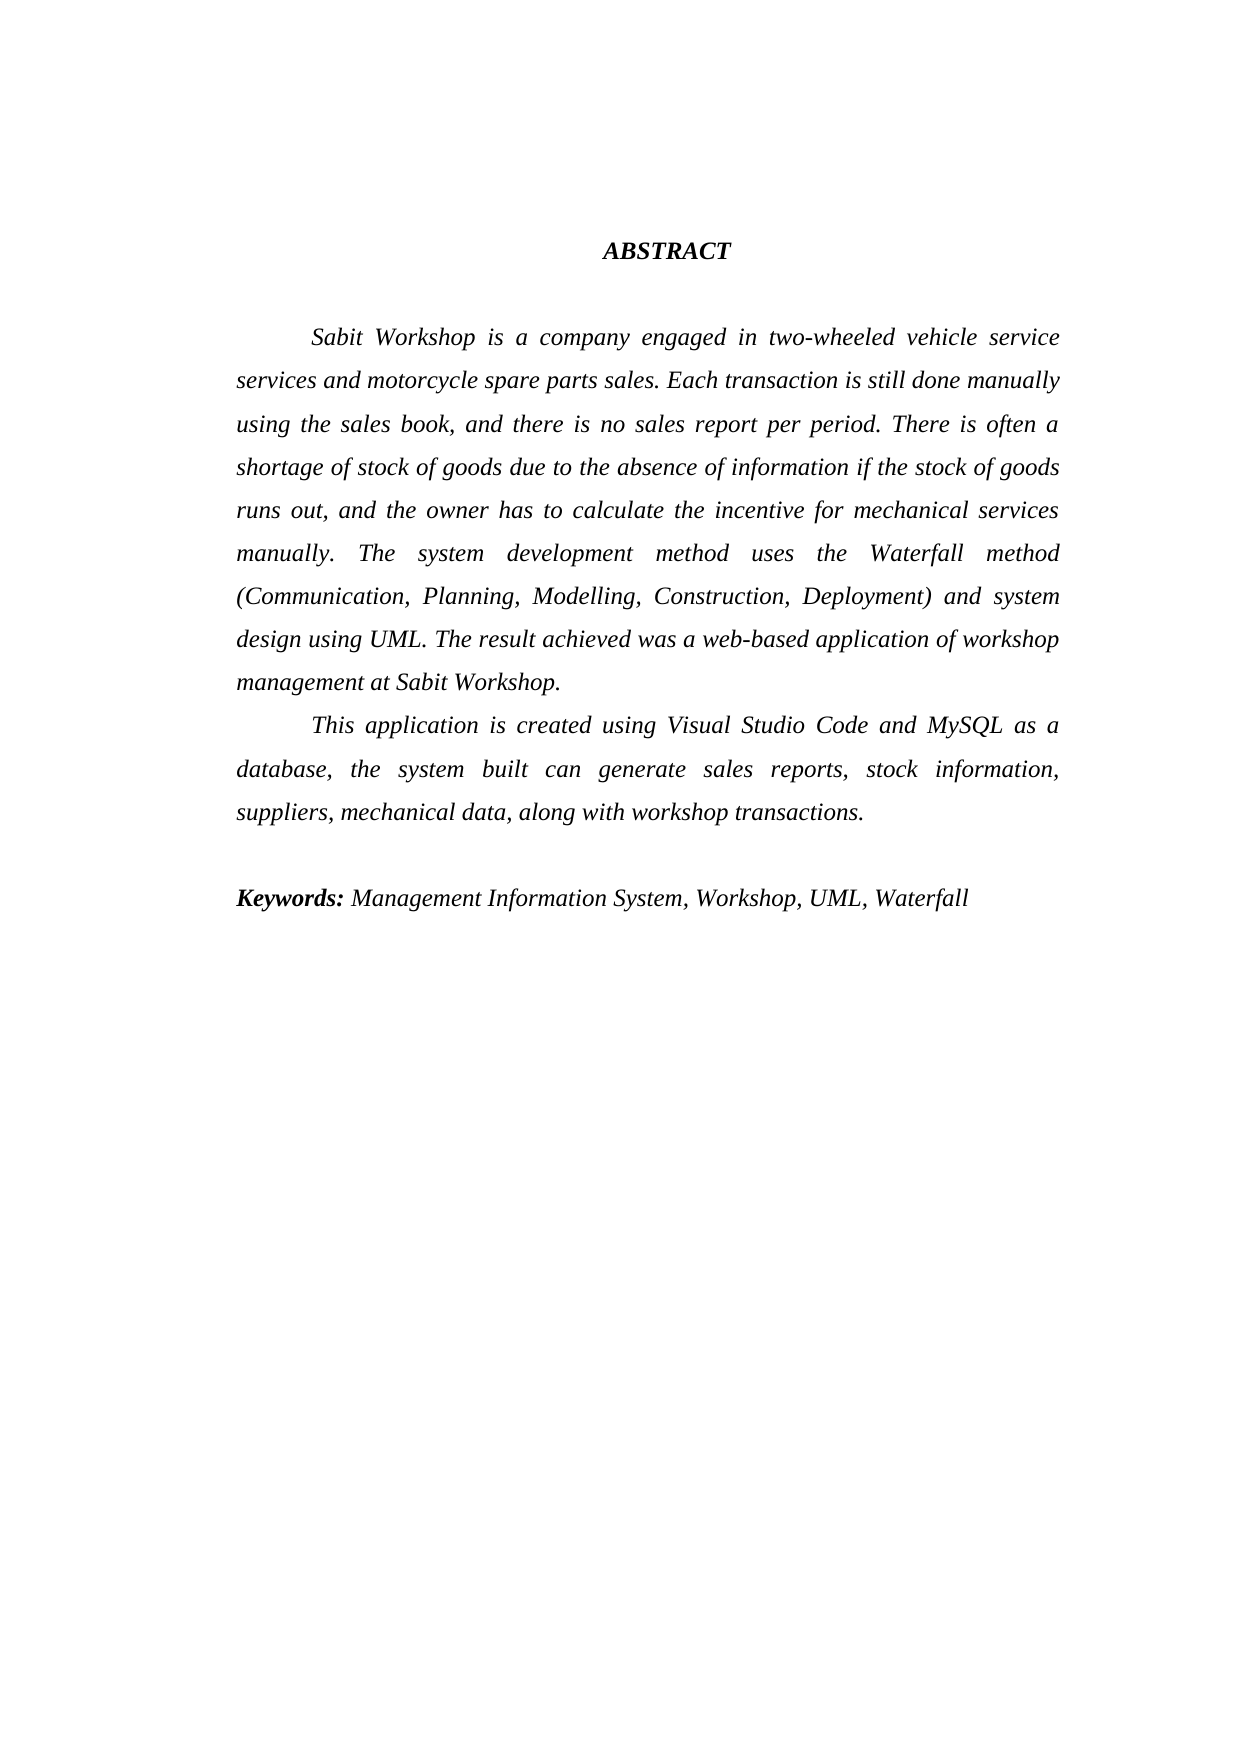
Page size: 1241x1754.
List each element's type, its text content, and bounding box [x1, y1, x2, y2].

text This application is created using Visual Studio Code and MySQL as a database, the system built can generate sales reports, stock information, suppliers, mechanical data, along with workshop transactions. [236, 711, 1063, 826]
text Keywords: Management Information System, Workshop, UML, Waterfall [236, 883, 1063, 912]
subtitle ABSTRACT [273, 236, 1063, 265]
text Sabit Workshop is a company engaged in two-wheeled vehicle service services and motorcycle spare parts sales. Each transaction is still done manually using the sales book, and there is no sales report per period. There is often a shortage of stock of goods due to the absence of information if the stock of goods runs out, and the owner has to calculate the incentive for mechanical services manually. The system development method uses the Waterfall method (Communication, Planning, Modelling, Construction, Deployment) and system design using UML. The result achieved was a web-based application of workshop management at Sabit Workshop. [236, 322, 1063, 696]
